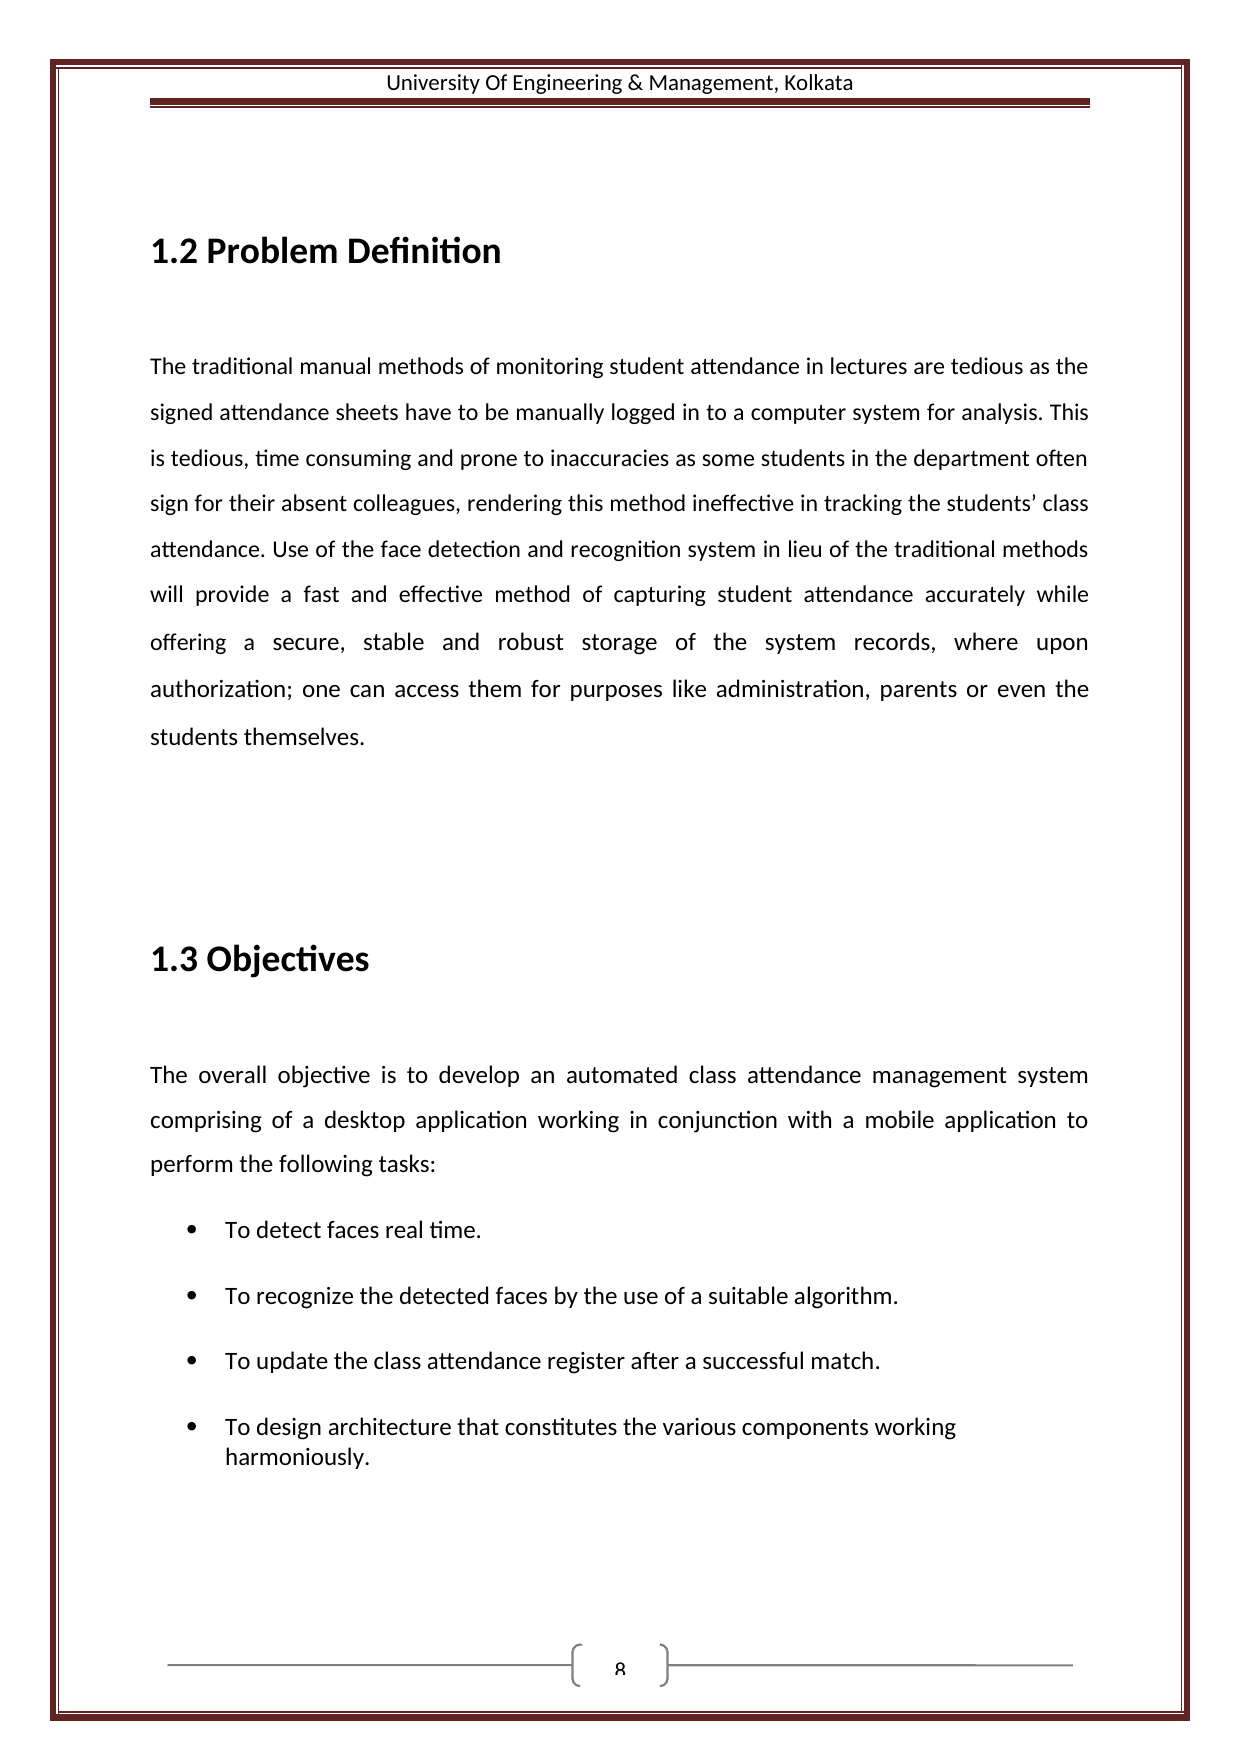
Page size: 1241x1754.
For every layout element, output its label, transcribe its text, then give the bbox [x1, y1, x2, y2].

list To recognize the detected faces by the use of a suitable algorithm. [187, 1280, 1090, 1310]
list To design architecture that constitutes the various components working harmoniously. [187, 1411, 1090, 1472]
text 1.3 Objectives [150, 934, 1090, 980]
text 1.2 Problem Definition [150, 227, 1090, 273]
list To update the class attendance register after a successful match. [187, 1345, 1090, 1376]
text The traditional manual methods of monitoring student attendance in lectures are tedious as the signed attendance sheets have to be manually logged in to a computer system for analysis. This is tedious, time consuming and prone to inaccuracies as some students in the department often sign for their absent colleagues, rendering this method ineffective in tracking the students’ class attendance. Use of the face detection and recognition system in lieu of the traditional methods will provide a fast and effective method of capturing student attendance accurately while offering a secure, stable and robust storage of the system records, where upon authorization; one can access them for purposes like administration, parents or even the students themselves. [150, 351, 1090, 752]
text The overall objective is to develop an automated class attendance management system comprising of a desktop application working in conjunction with a mobile application to perform the following tasks: [150, 1059, 1090, 1179]
list To detect faces real time. [187, 1214, 1090, 1245]
